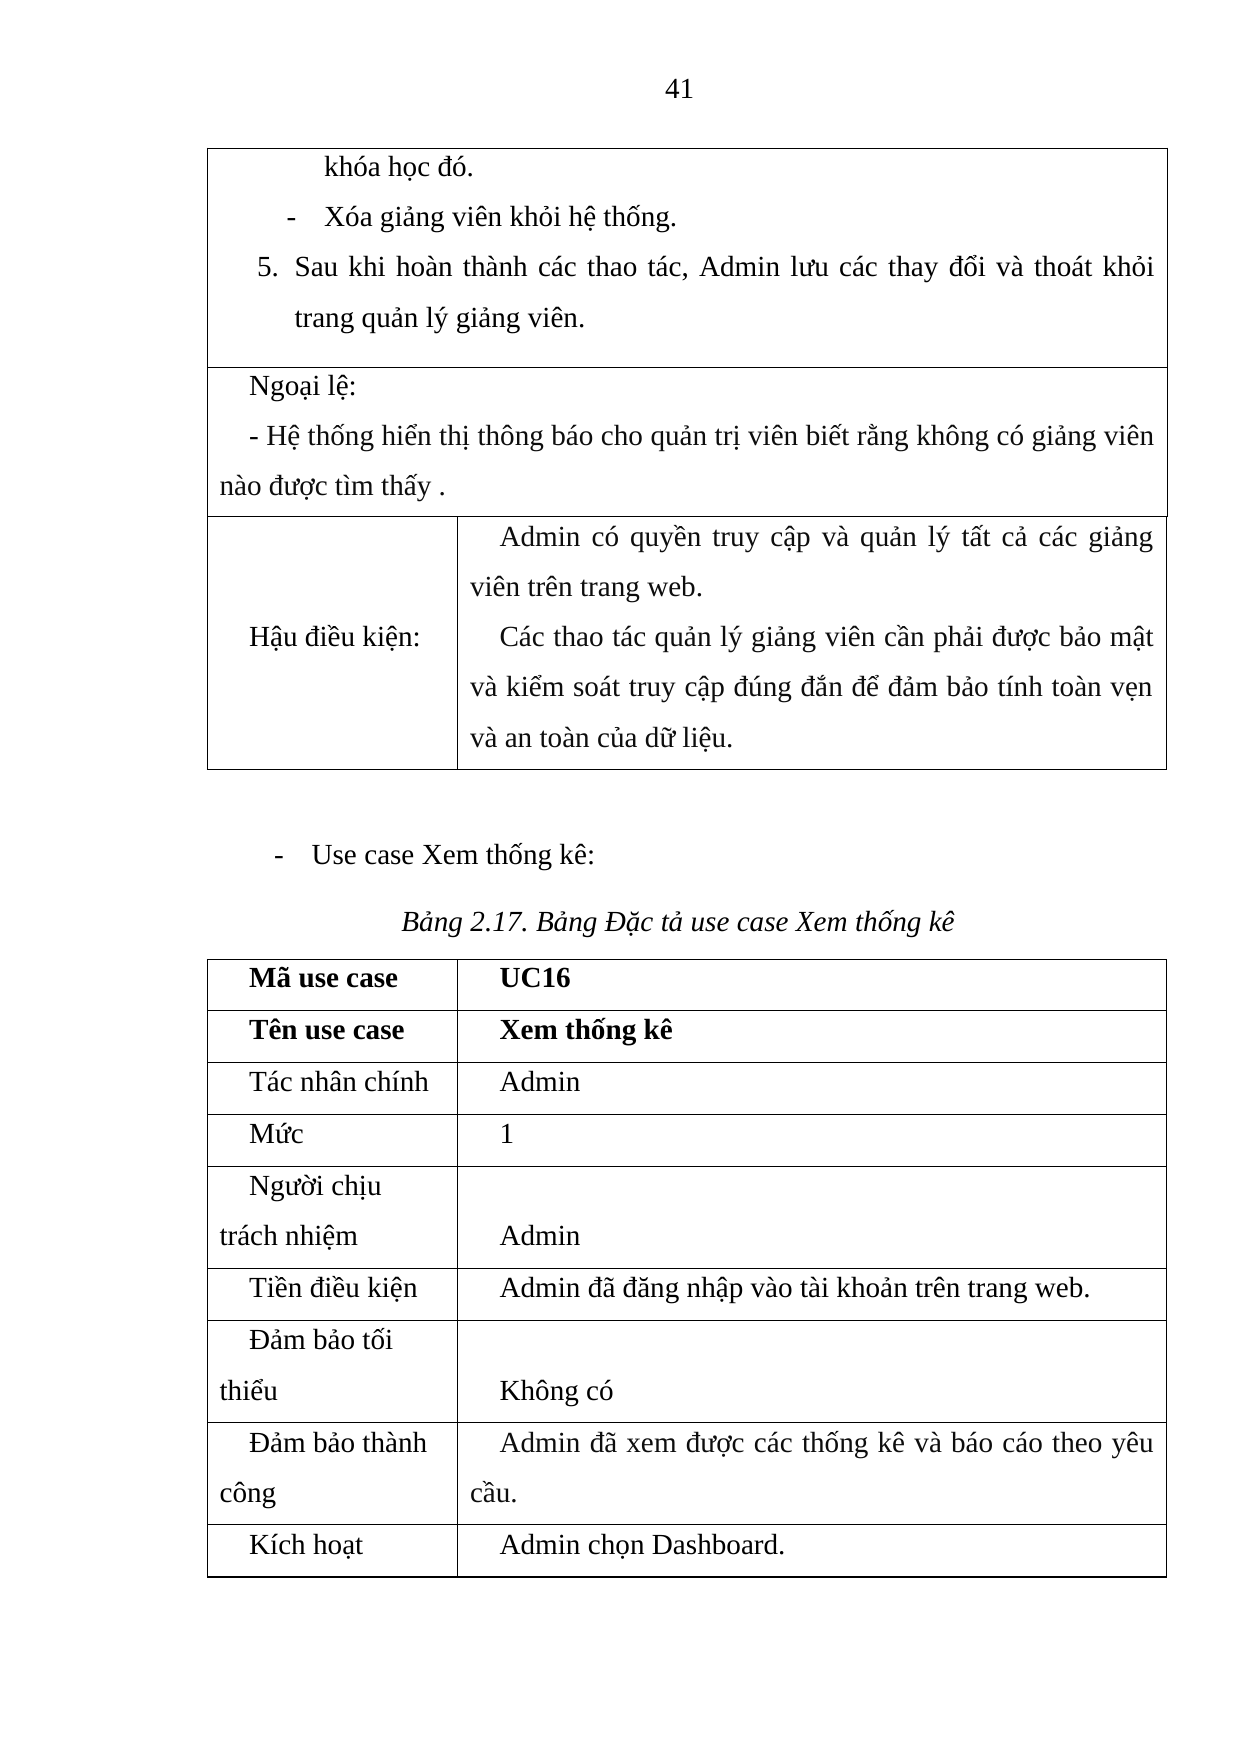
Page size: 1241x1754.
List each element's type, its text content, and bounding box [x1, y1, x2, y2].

table_cell Không có [458, 1321, 1166, 1422]
table_cell Mức [208, 1115, 457, 1166]
table_cell Admin [458, 1167, 1166, 1268]
table_cell Admin đã đăng nhập vào tài khoản trên trang web. [458, 1269, 1166, 1320]
table_cell 1 [458, 1115, 1166, 1166]
table_cell Admin đã xem được các thống kê và báo cáo theo yêu cầu. [458, 1423, 1166, 1524]
table_cell Ngoại lệ: - Hệ thống hiển thị thông báo cho quản trị viên biết rằng không có giảng viên nào được tìm thấy . [208, 368, 1167, 516]
table_cell Tác nhân chính [208, 1063, 457, 1113]
table_cell Hậu điều kiện: [208, 517, 457, 769]
text Bảng 2.17. Bảng Đặc tả use case Xem thống kê [207, 904, 1122, 938]
table_cell Admin [458, 1063, 1166, 1113]
table_cell Đảm bảo tối thiểu [208, 1321, 457, 1422]
table_cell Tiền điều kiện [208, 1269, 457, 1320]
table_cell Admin có quyền truy cập và quản lý tất cả các giảng viên trên trang web. Các thao tác quản lý giảng viên cần phải được bảo mật và kiểm soát truy cập đúng đắn để đảm bảo tính toàn vẹn và an toàn của dữ liệu. [458, 517, 1166, 769]
table_cell Admin chọn Dashboard. [458, 1525, 1166, 1576]
table_cell Người chịu trách nhiệm [208, 1167, 457, 1268]
table_cell Tên use case [208, 1011, 457, 1062]
table_cell Xem thống kê [458, 1011, 1166, 1062]
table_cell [208, 149, 1167, 367]
table_header UC16 [458, 960, 1166, 1009]
list Use case Xem thống kê: [274, 837, 1122, 871]
table_header Mã use case [208, 960, 457, 1009]
table_cell Đảm bảo thành công [208, 1423, 457, 1524]
table_cell Kích hoạt [208, 1525, 457, 1576]
